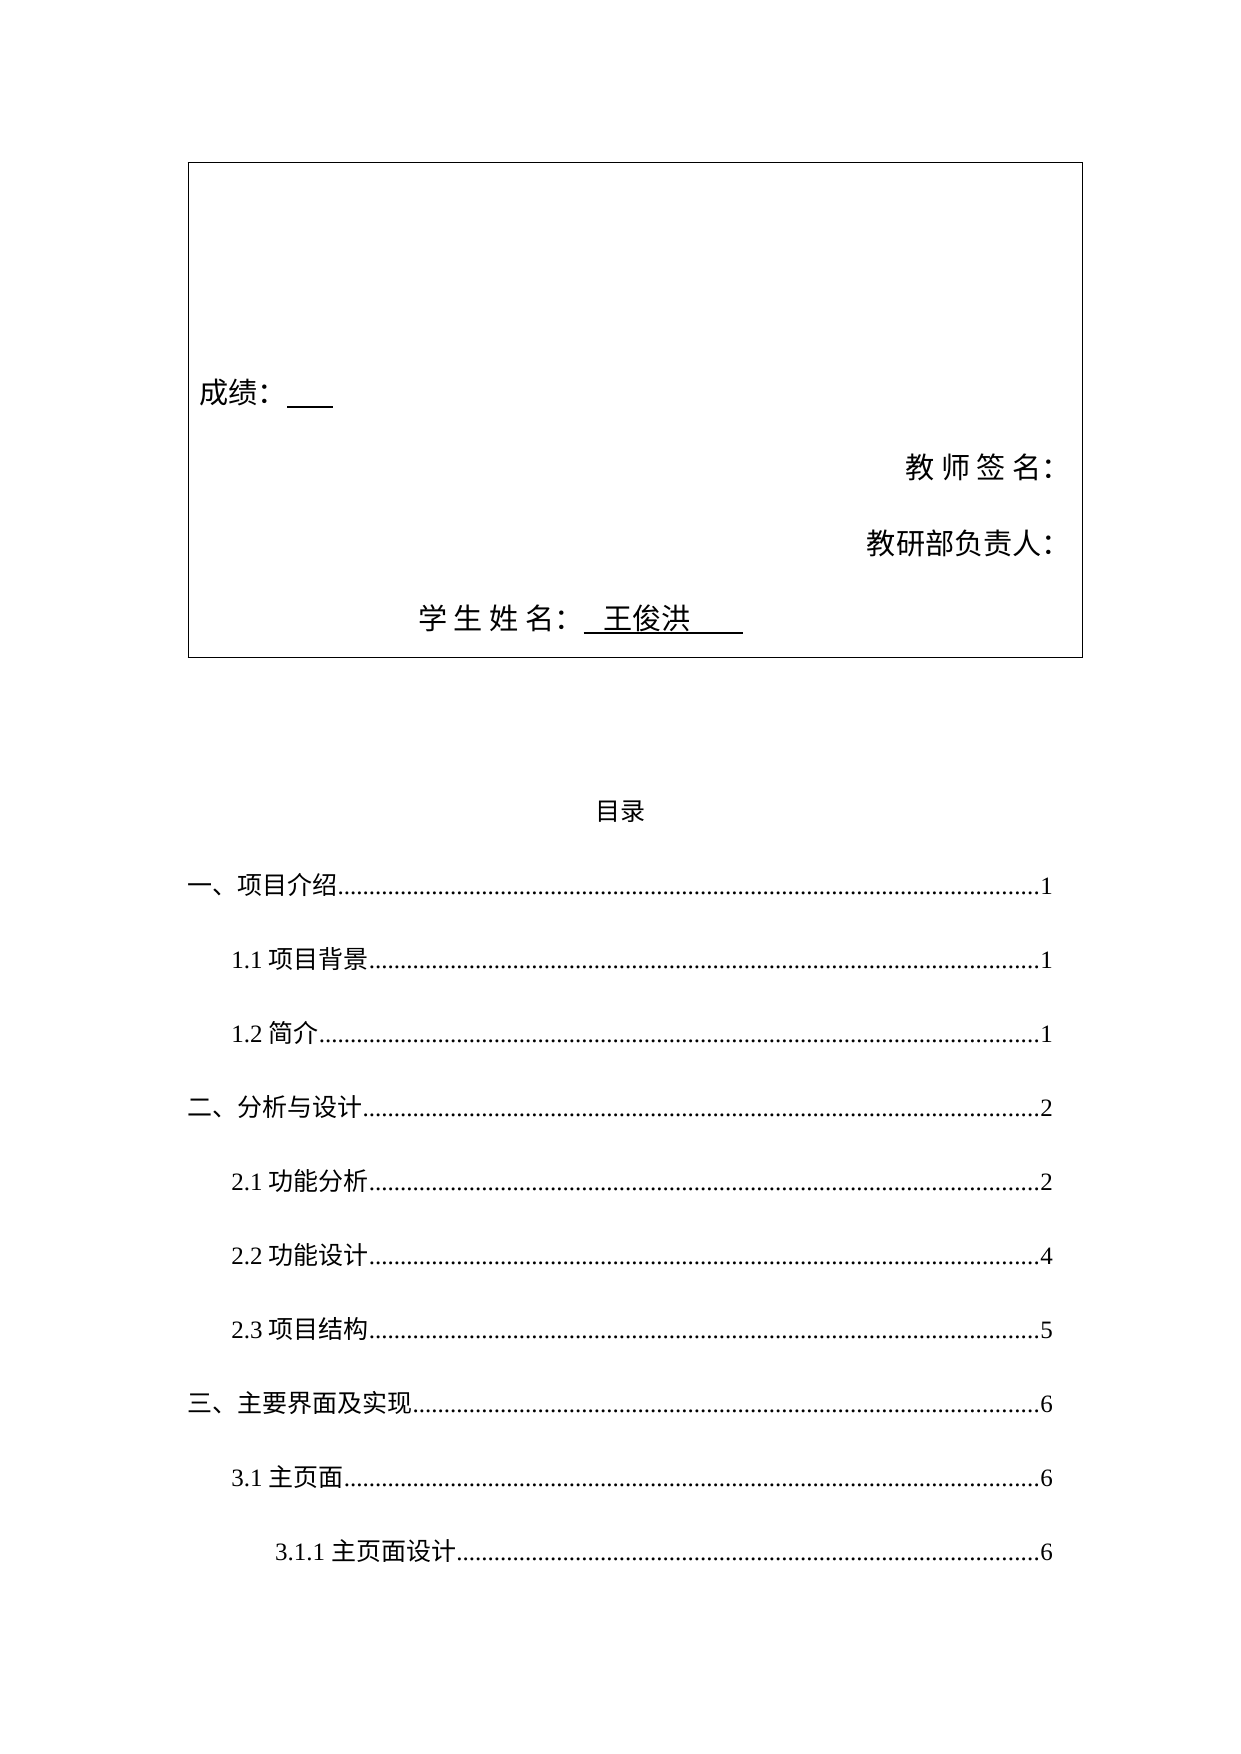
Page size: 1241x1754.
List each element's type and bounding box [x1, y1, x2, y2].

table_header [189, 163, 1082, 657]
